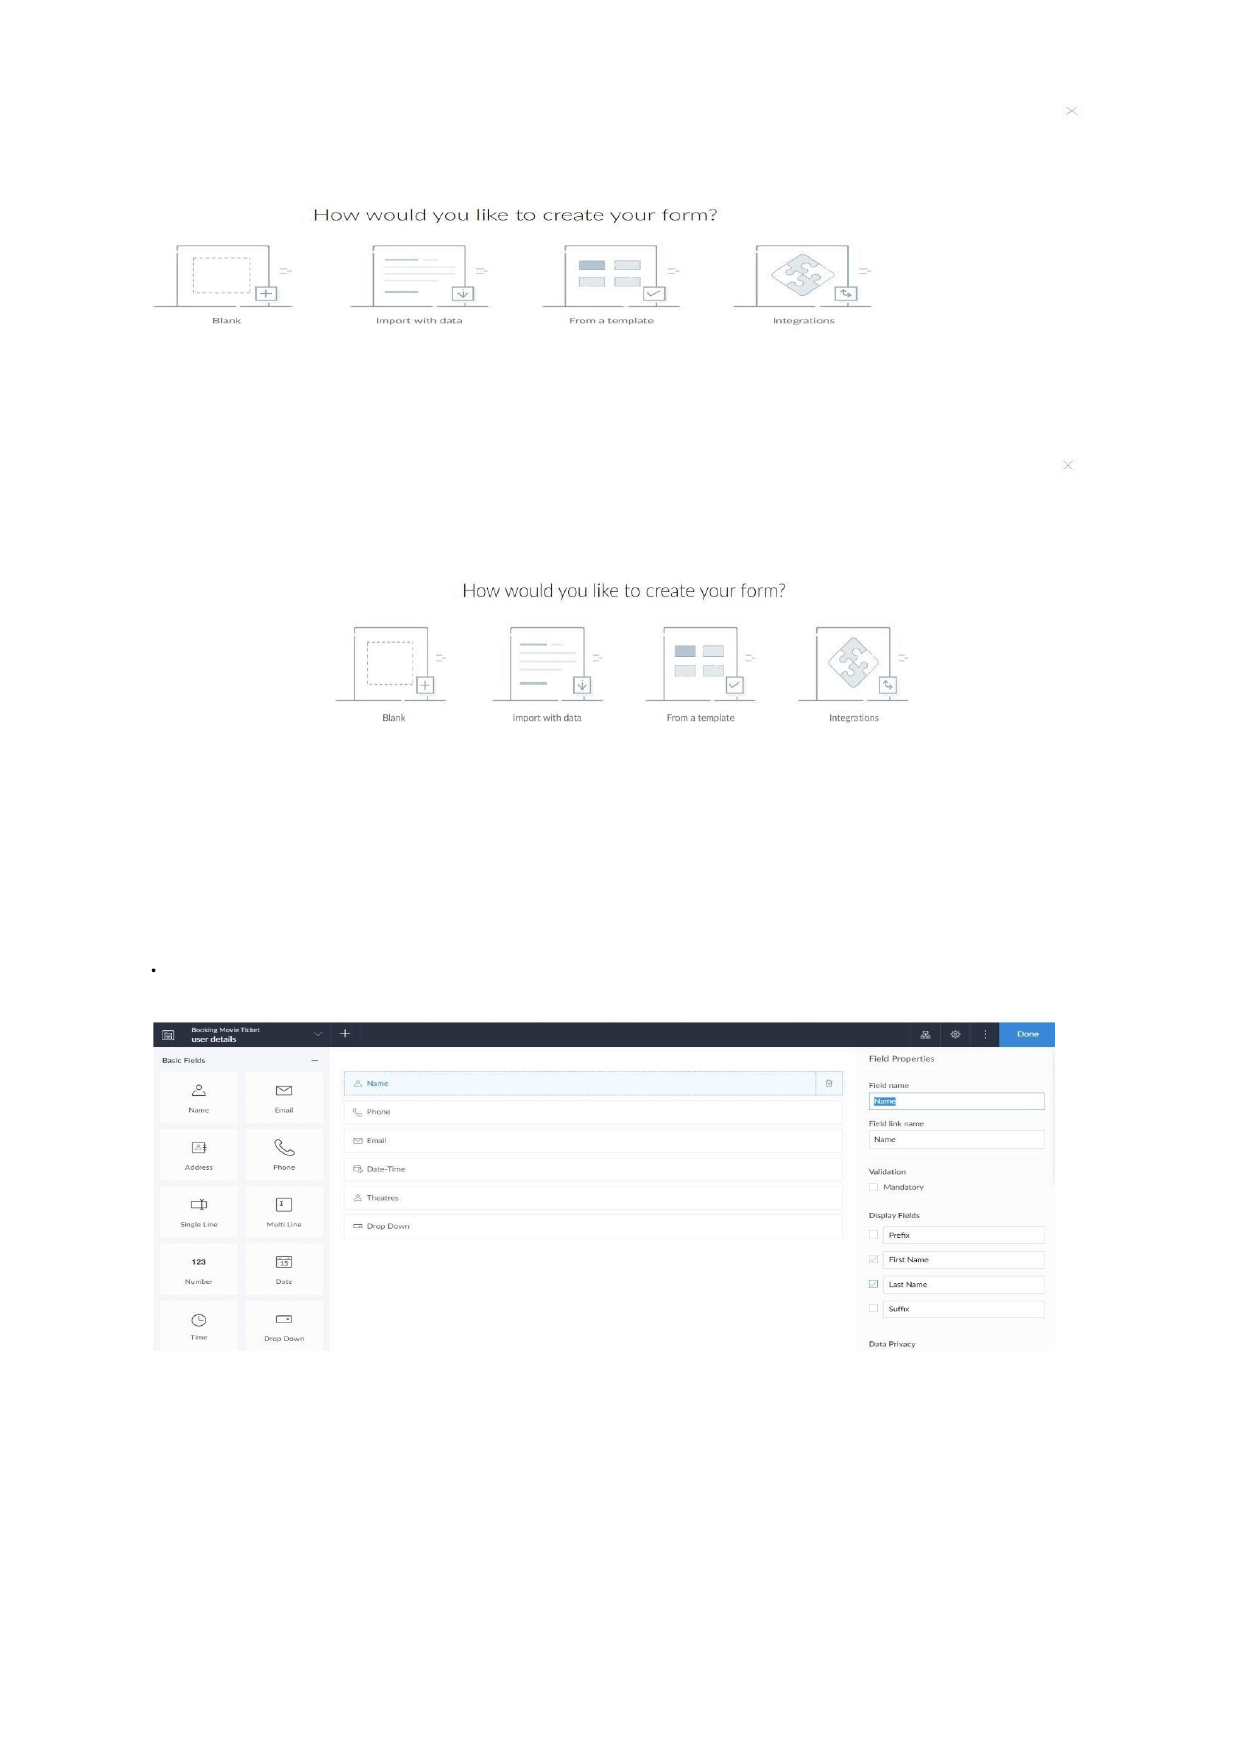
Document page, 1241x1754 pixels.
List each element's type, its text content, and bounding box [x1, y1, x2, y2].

picture [153, 1018, 1055, 1351]
picture [153, 104, 1098, 444]
text . [37, 948, 157, 979]
picture [335, 457, 1089, 866]
